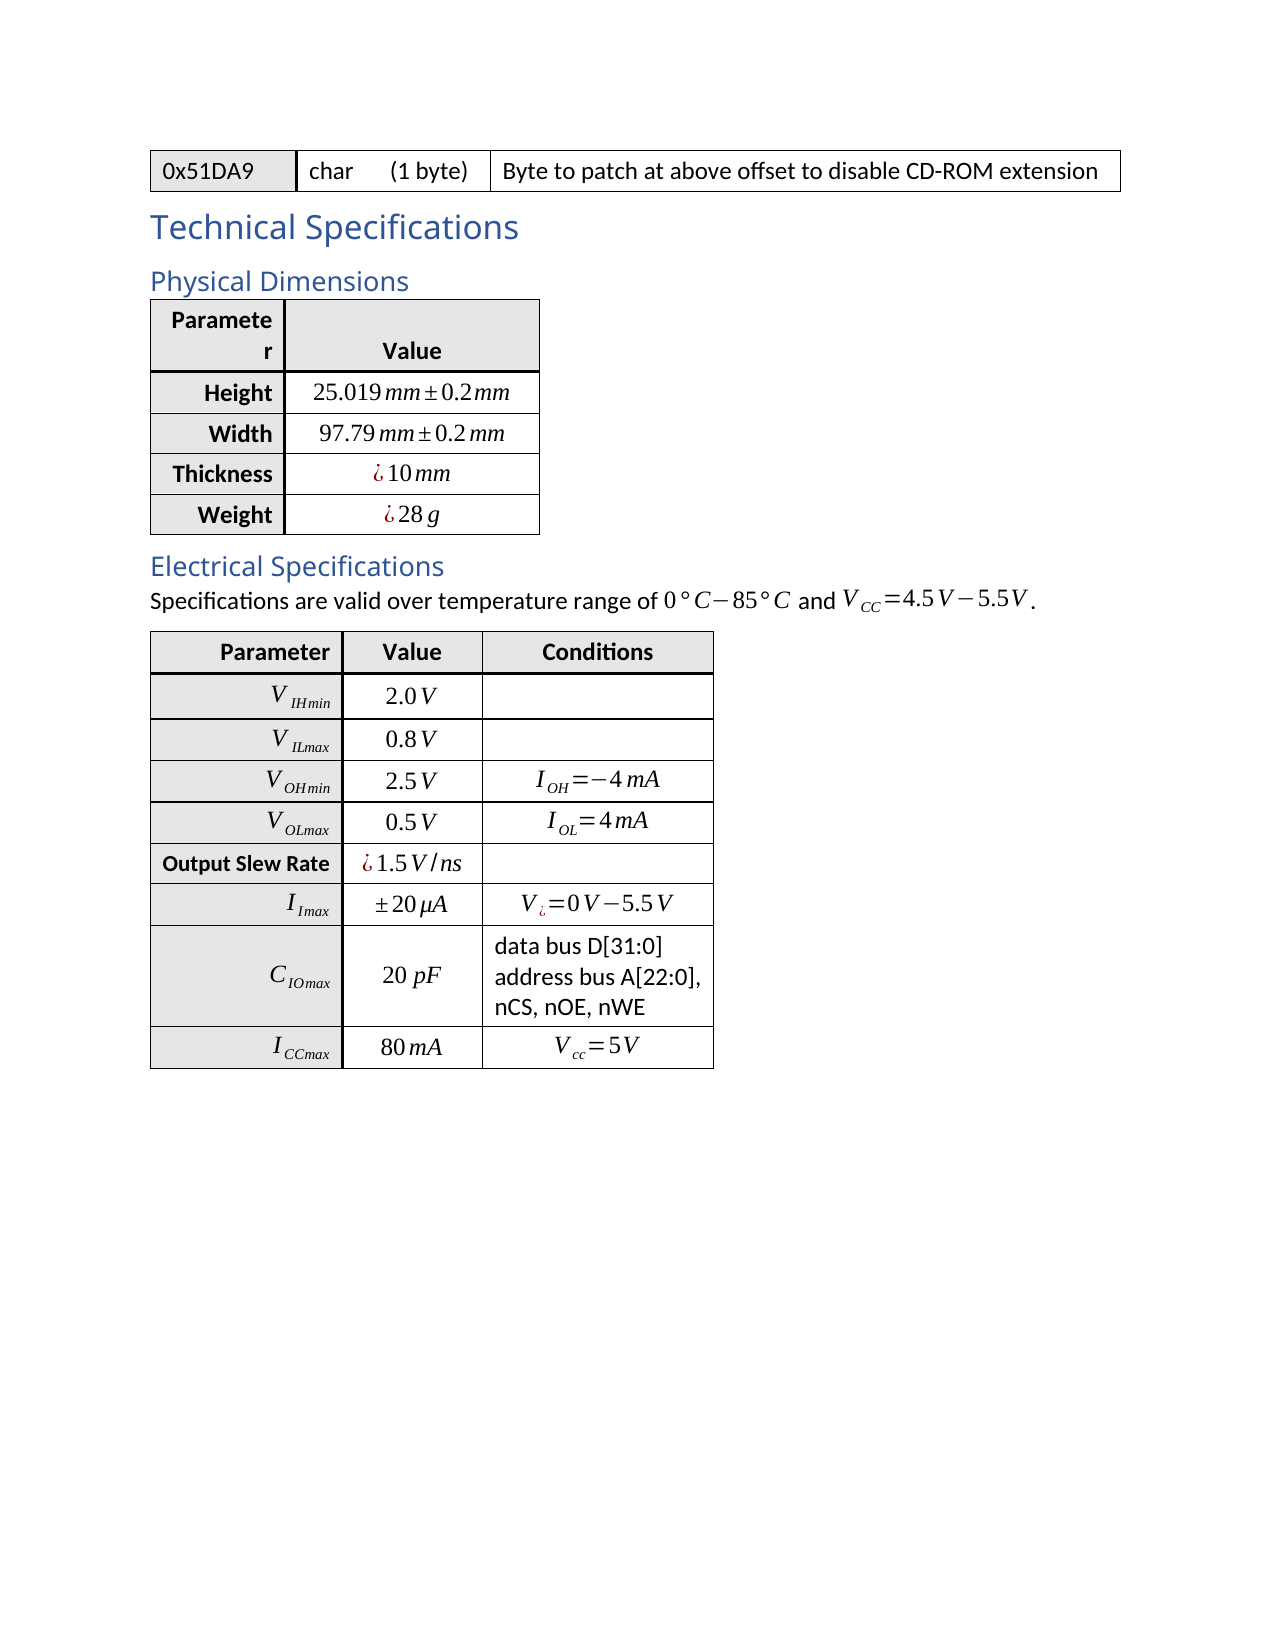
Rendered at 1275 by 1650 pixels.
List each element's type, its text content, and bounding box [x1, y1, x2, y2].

table_cell [151, 884, 341, 925]
table_cell [483, 1027, 713, 1068]
table_cell [344, 720, 482, 760]
table_cell Byte to patch at above offset to disable CD-ROM extension [491, 151, 1120, 191]
table_header Conditions [483, 632, 713, 672]
table_cell [151, 1027, 341, 1068]
table_cell [344, 844, 482, 883]
table_cell [483, 675, 713, 718]
table_cell [151, 675, 341, 718]
table_header Parameter [151, 632, 341, 672]
text Specifications are valid over temperature range of and . [150, 584, 1125, 618]
subtitle Physical Dimensions [150, 262, 1125, 299]
table_cell [344, 803, 482, 843]
table_cell [286, 414, 539, 453]
table_cell data bus D[31:0] address bus A[22:0], nCS, nOE, nWE [483, 926, 713, 1026]
table_cell [344, 1027, 482, 1068]
table_cell Thickness [151, 454, 283, 493]
table_cell [286, 454, 539, 493]
table_cell [151, 761, 341, 801]
table_cell [344, 884, 482, 925]
table_cell [151, 720, 341, 760]
table_cell Weight [151, 495, 283, 534]
table_cell Width [151, 414, 283, 453]
table_cell [344, 675, 482, 718]
table_cell [286, 495, 539, 534]
table_cell Output Slew Rate [151, 844, 341, 883]
table_cell [344, 926, 482, 1026]
table_cell [344, 761, 482, 801]
table_cell [483, 720, 713, 760]
table_cell Height [151, 373, 283, 412]
table_header Value [344, 632, 482, 672]
table_cell [483, 803, 713, 843]
table_cell 0x51DA9 [151, 151, 295, 191]
table_cell [483, 761, 713, 801]
table_header Parameter [151, 300, 283, 370]
table_cell [151, 803, 341, 843]
table_cell [151, 926, 341, 1026]
subtitle Electrical Specifications [150, 548, 1125, 584]
table_cell [483, 844, 713, 883]
subtitle Technical Specifications [150, 204, 1125, 249]
table_cell [286, 373, 539, 412]
table_header Value [286, 300, 539, 370]
table_cell char (1 byte) [298, 151, 490, 191]
table_cell [483, 884, 713, 925]
